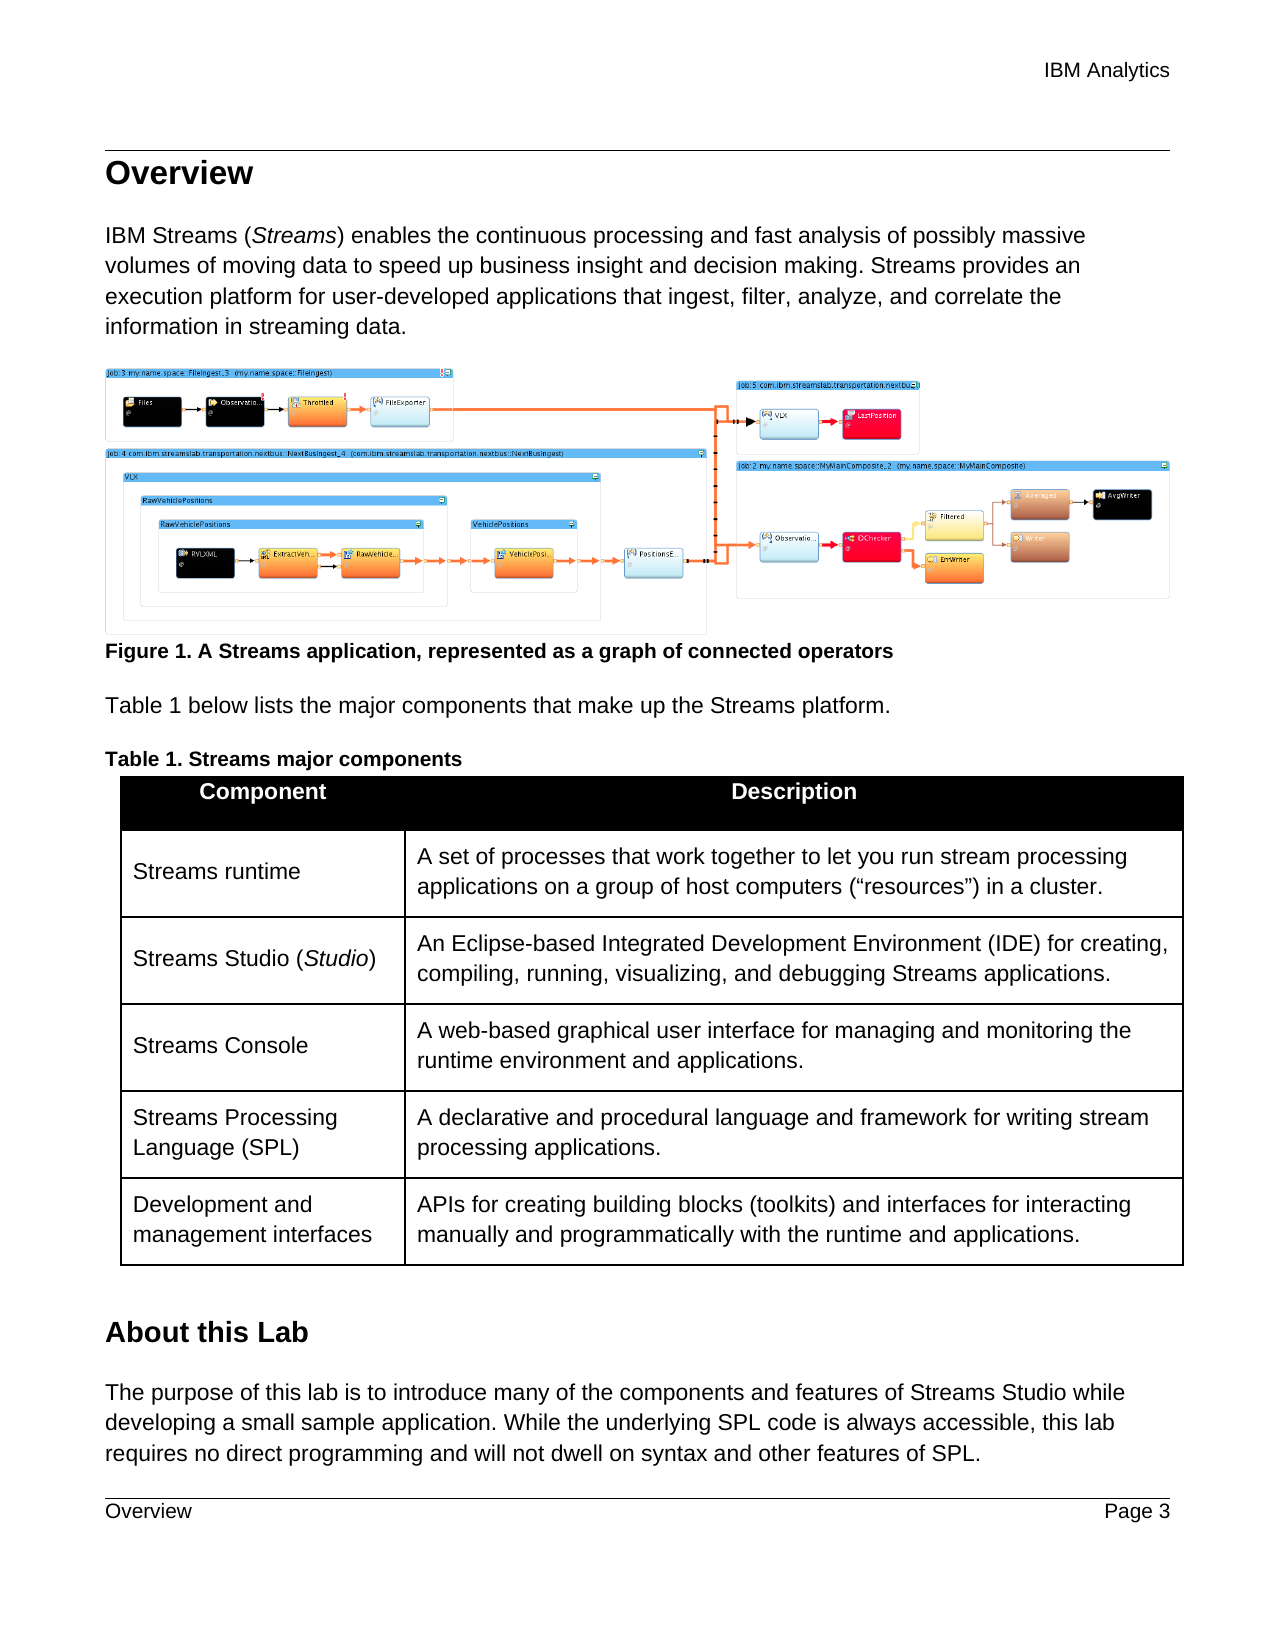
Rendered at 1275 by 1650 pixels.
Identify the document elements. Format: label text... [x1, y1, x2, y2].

table_header Description [406, 778, 1182, 829]
table_header Component [122, 778, 404, 829]
picture [105, 368, 1170, 636]
table_cell Streams runtime [122, 831, 404, 916]
table_cell A set of processes that work together to let you run stream processing applications on a group of host computers (“resources”) in a cluster. [406, 831, 1182, 916]
table_cell APIs for creating building blocks (toolkits) and interfaces for interacting manually and programmatically with the runtime and applications. [406, 1179, 1182, 1264]
subtitle About this Lab [105, 1316, 1170, 1349]
table_cell Streams Console [122, 1005, 404, 1090]
table_cell Development and management interfaces [122, 1179, 404, 1264]
subtitle Overview [105, 151, 1170, 192]
text IBM Streams (Streams) enables the continuous processing and fast analysis of possibly massive volumes of moving data to speed up business insight and decision making. Streams provides an execution platform for user-developed applications that ingest, filter, analyze, and correlate the information in streaming data. [105, 222, 1170, 339]
table_cell An Eclipse-based Integrated Development Environment (IDE) for creating, compiling, running, visualizing, and debugging Streams applications. [406, 918, 1182, 1003]
table_cell A declarative and procedural language and framework for writing stream processing applications. [406, 1092, 1182, 1177]
text Table 1 below lists the major components that make up the Streams platform. [105, 692, 1170, 718]
table_cell Streams Studio (Studio) [122, 918, 404, 1003]
text The purpose of this lab is to introduce many of the components and features of Streams Studio while developing a small sample application. While the underlying SPL code is always accessible, this lab requires no direct programming and will not dwell on syntax and other features of SPL. [105, 1379, 1170, 1466]
table_cell A web-based graphical user interface for managing and monitoring the runtime environment and applications. [406, 1005, 1182, 1090]
table_cell Streams Processing Language (SPL) [122, 1092, 404, 1177]
